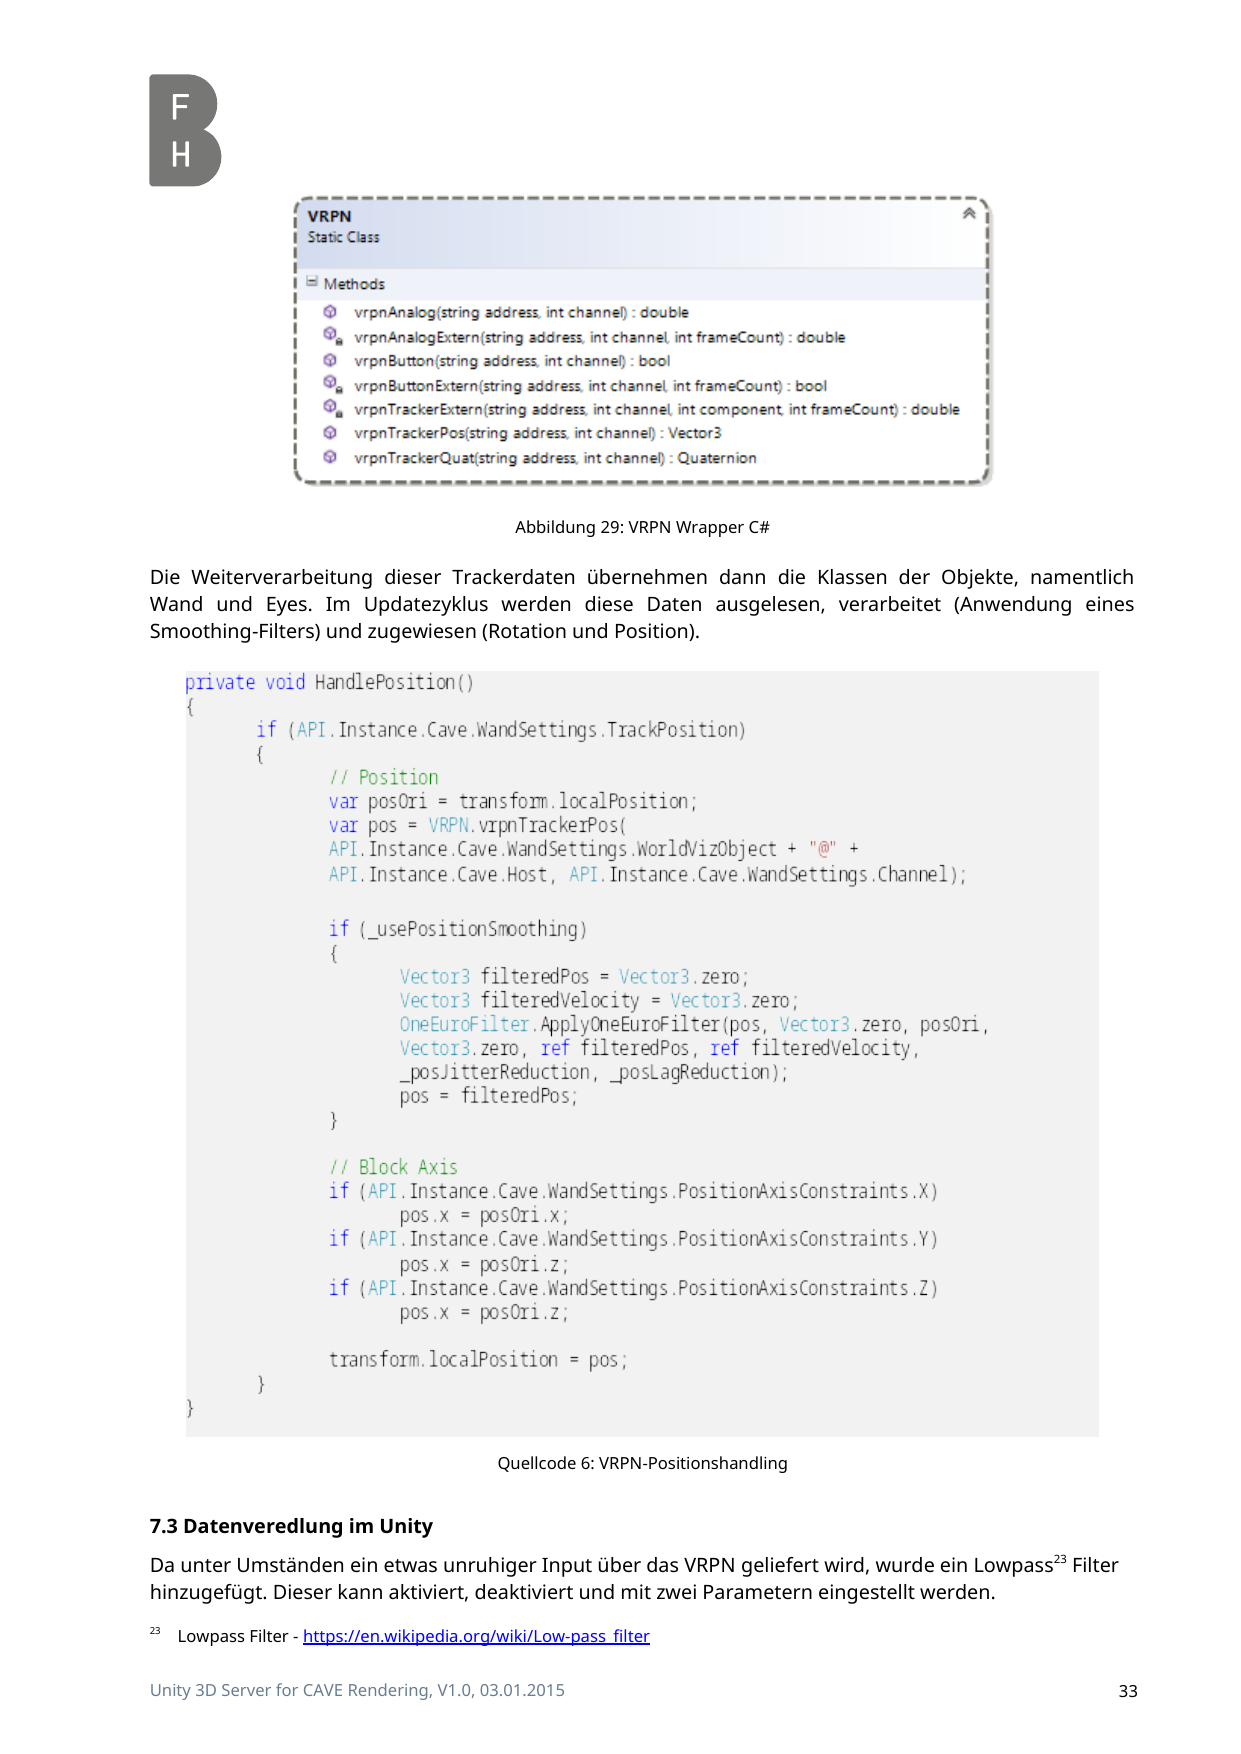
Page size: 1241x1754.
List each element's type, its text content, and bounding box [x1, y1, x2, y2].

text Die Weiterverarbeitung dieser Trackerdaten übernehmen dann die Klassen der Objekte, namentlich Wand und Eyes. Im Updatezyklus werden diese Daten ausgelesen, verarbeitet (Anwendung eines Smoothing-Filters) und zugewiesen (Rotation und Position). [149, 563, 1136, 644]
text Da unter Umständen ein etwas unruhiger Input über das VRPN geliefert wird, wurde ein Lowpass Filter hinzugefügt. Dieser kann aktiviert, deaktiviert und mit zwei Parametern eingestellt werden. [149, 1552, 1136, 1606]
subtitle Datenveredlung im Unity [149, 1512, 1136, 1539]
picture [283, 183, 1002, 501]
